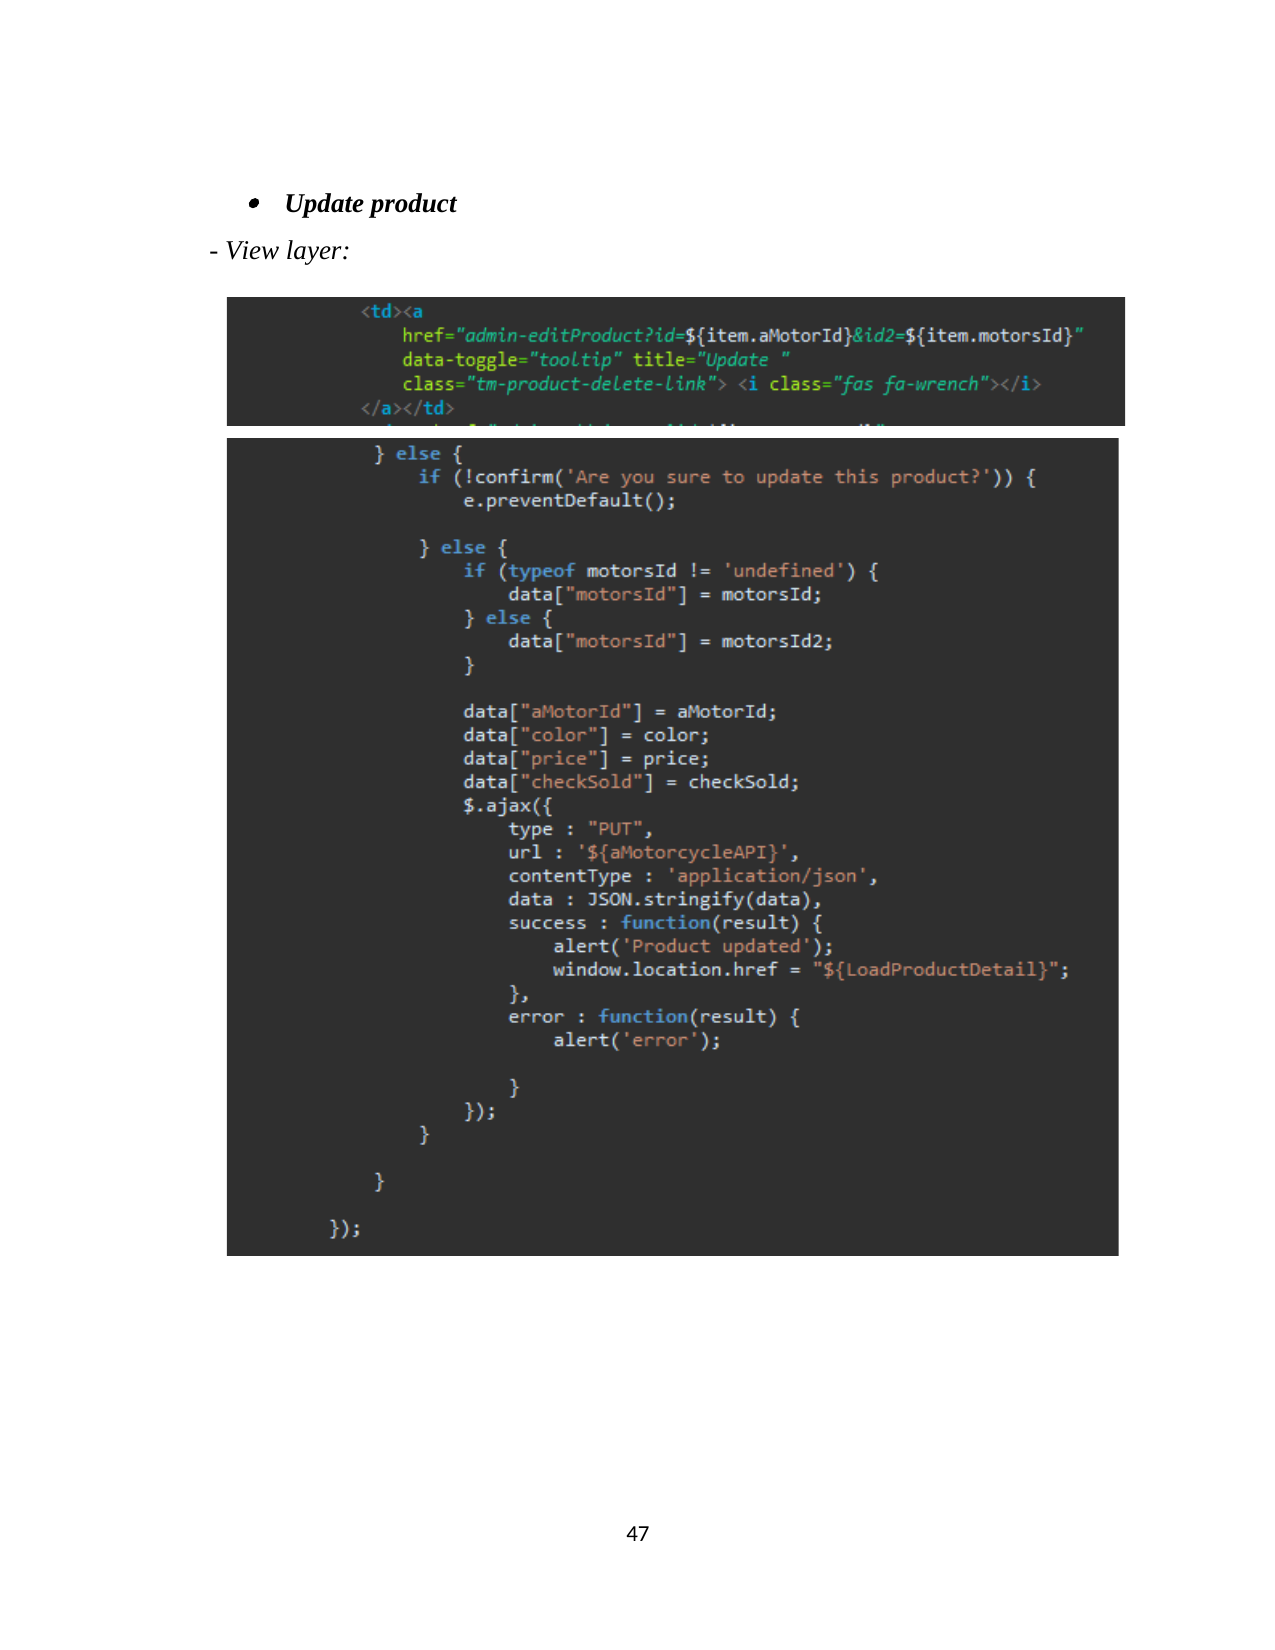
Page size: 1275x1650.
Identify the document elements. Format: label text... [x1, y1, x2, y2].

table_cell [216, 439, 1125, 1269]
table_header [216, 298, 1125, 438]
picture [226, 438, 1119, 1256]
list - View layer: [150, 234, 1125, 265]
list Update product [247, 187, 1125, 218]
picture [226, 297, 1125, 426]
